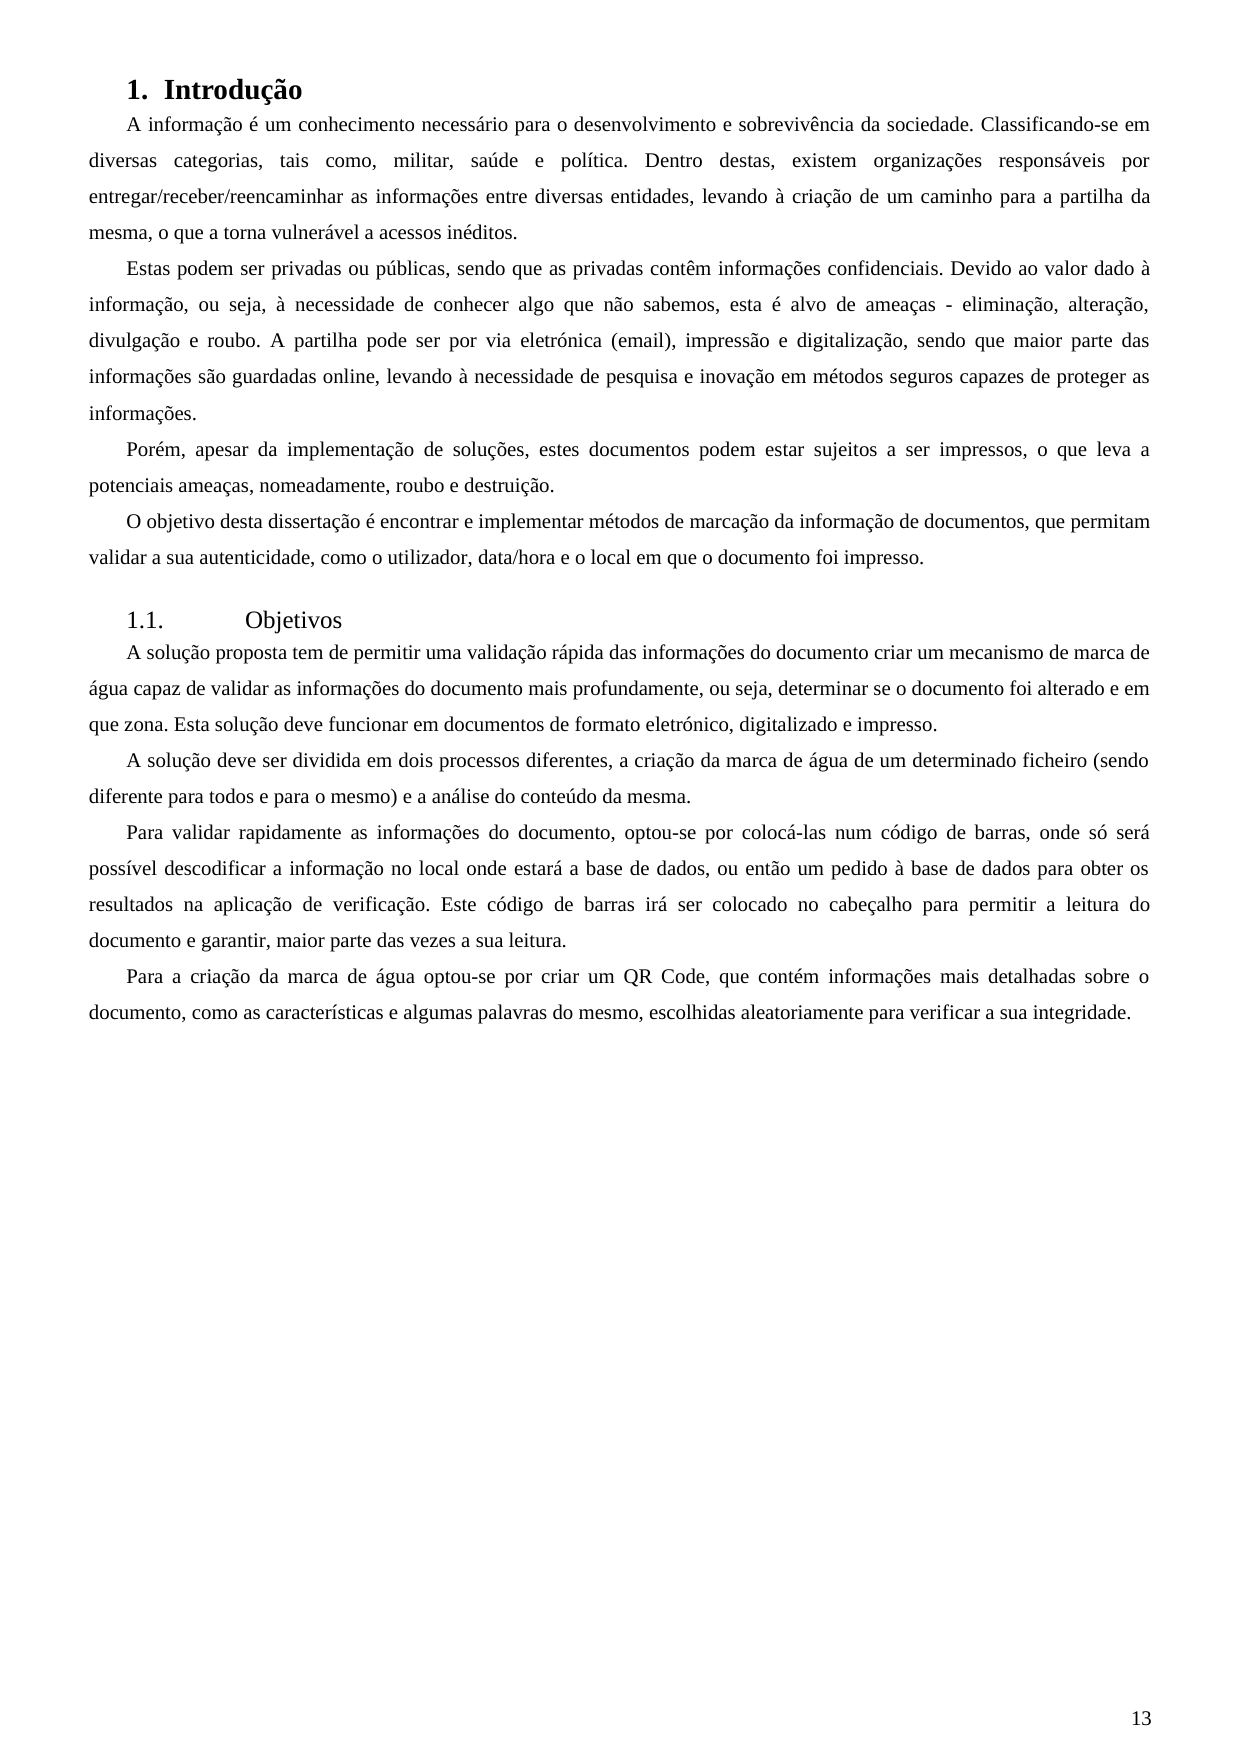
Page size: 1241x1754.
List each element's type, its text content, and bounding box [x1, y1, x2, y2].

text A solução proposta tem de permitir uma validação rápida das informações do documento criar um mecanismo de marca de água capaz de validar as informações do documento mais profundamente, ou seja, determinar se o documento foi alterado e em que zona. Esta solução deve funcionar em documentos de formato eletrónico, digitalizado e impresso. [89, 640, 1152, 736]
text Para validar rapidamente as informações do documento, optou-se por colocá-las num código de barras, onde só será possível descodificar a informação no local onde estará a base de dados, ou então um pedido à base de dados para obter os resultados na aplicação de verificação. Este código de barras irá ser colocado no cabeçalho para permitir a leitura do documento e garantir, maior parte das vezes a sua leitura. [89, 820, 1152, 952]
text A informação é um conhecimento necessário para o desenvolvimento e sobrevivência da sociedade. Classificando-se em diversas categorias, tais como, militar, saúde e política. Dentro destas, existem organizações responsáveis por entregar/receber/reencaminhar as informações entre diversas entidades, levando à criação de um caminho para a partilha da mesma, o que a torna vulnerável a acessos inéditos. [89, 112, 1152, 244]
text Estas podem ser privadas ou públicas, sendo que as privadas contêm informações confidenciais. Devido ao valor dado à informação, ou seja, à necessidade de conhecer algo que não sabemos, esta é alvo de ameaças - eliminação, alteração, divulgação e roubo. A partilha pode ser por via eletrónica (email), impressão e digitalização, sendo que maior parte das informações são guardadas online, levando à necessidade de pesquisa e inovação em métodos seguros capazes de proteger as informações. [89, 256, 1152, 424]
text Porém, apesar da implementação de soluções, estes documentos podem estar sujeitos a ser impressos, o que leva a potenciais ameaças, nomeadamente, roubo e destruição. [89, 436, 1152, 497]
text Para a criação da marca de água optou-se por criar um QR Code, que contém informações mais detalhadas sobre o documento, como as características e algumas palavras do mesmo, escolhidas aleatoriamente para verificar a sua integridade. [89, 964, 1152, 1024]
subtitle Objetivos [126, 605, 1152, 633]
text O objetivo desta dissertação é encontrar e implementar métodos de marcação da informação de documentos, que permitam validar a sua autenticidade, como o utilizador, data/hora e o local em que o documento foi impresso. [89, 508, 1152, 569]
subtitle Introdução [126, 72, 1152, 106]
text A solução deve ser dividida em dois processos diferentes, a criação da marca de água de um determinado ficheiro (sendo diferente para todos e para o mesmo) e a análise do conteúdo da mesma. [89, 748, 1152, 808]
